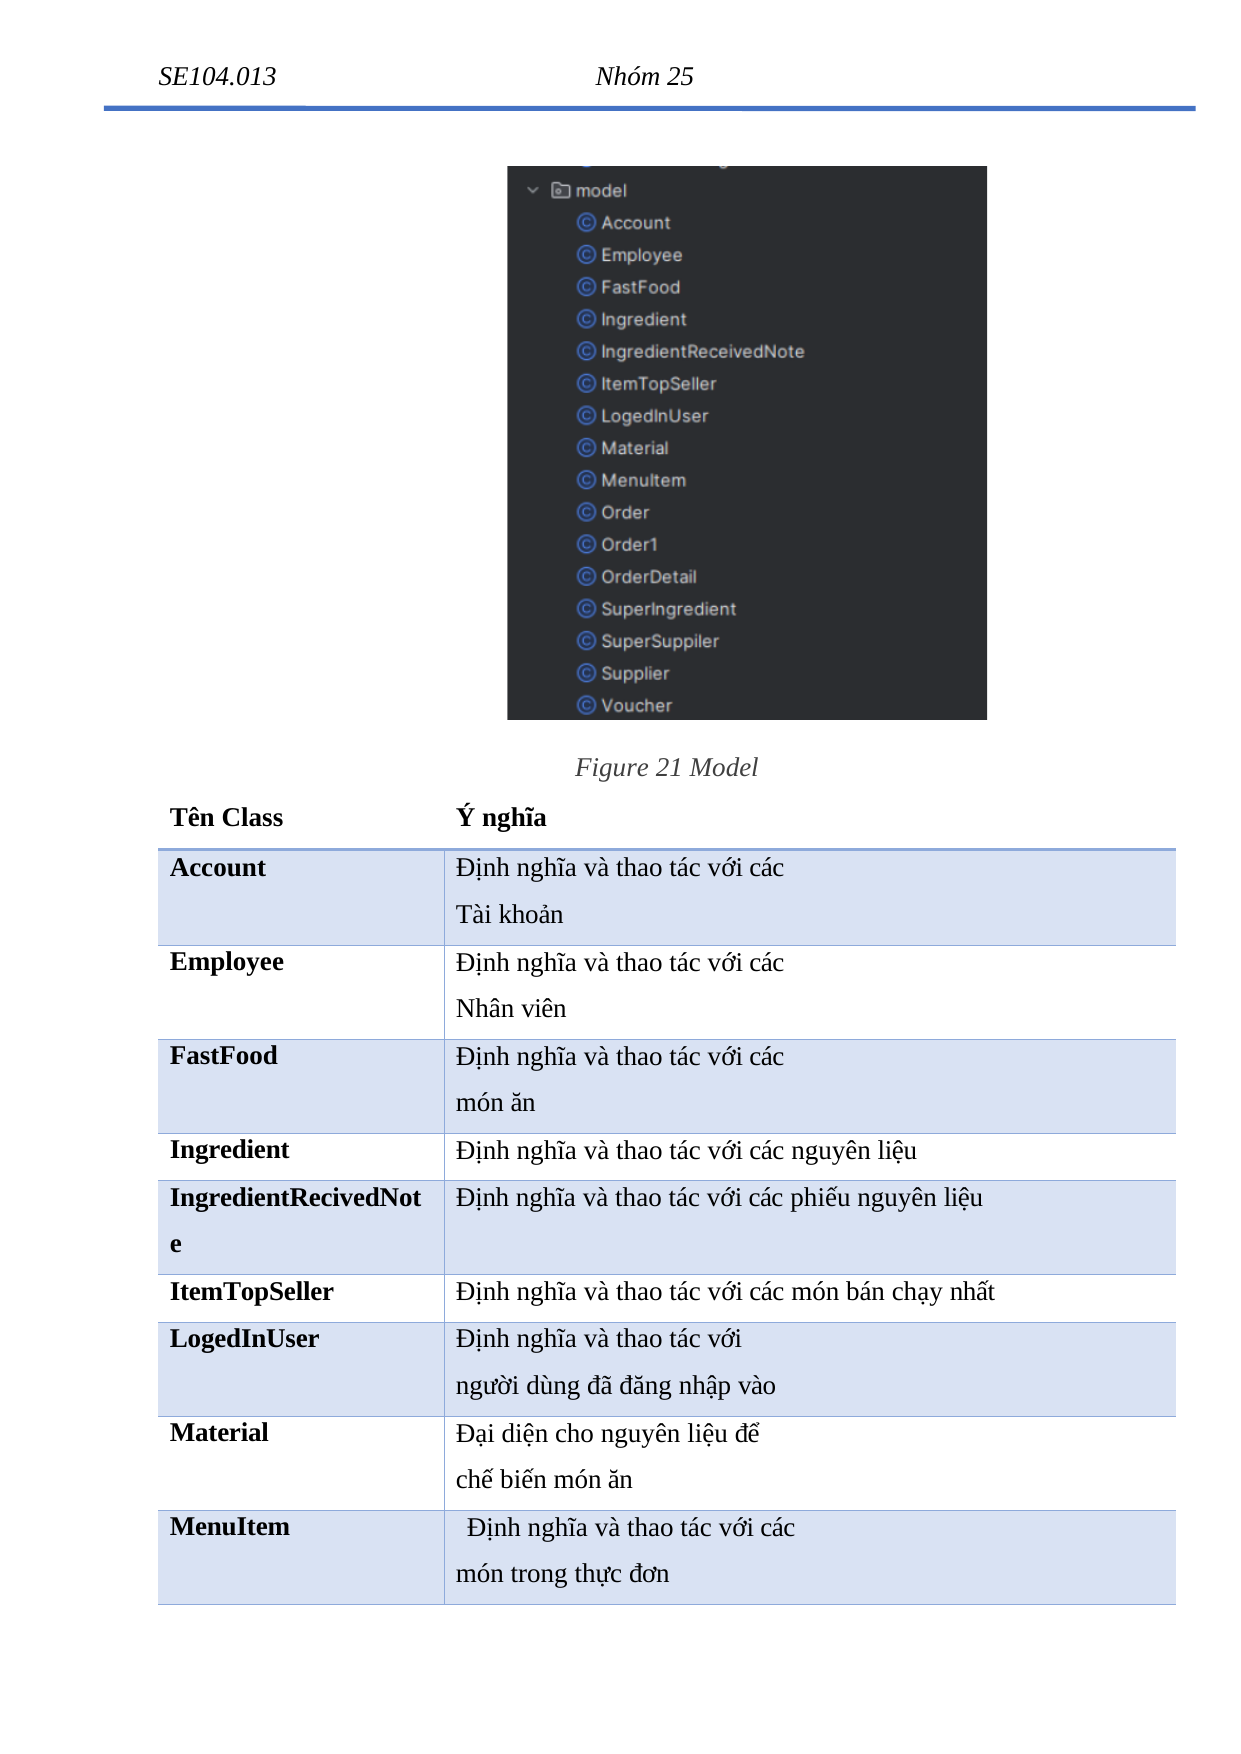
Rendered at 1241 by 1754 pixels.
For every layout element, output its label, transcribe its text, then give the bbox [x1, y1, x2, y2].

table_cell LogedInUser [158, 1323, 444, 1416]
table_header Tên Class [158, 802, 444, 848]
text Figure 21 Model [158, 751, 1178, 782]
table_cell Định nghĩa và thao tác với các nguyên liệu [445, 1134, 1176, 1180]
table_cell Material [158, 1417, 444, 1510]
table_cell Định nghĩa và thao tác với các món trong thực đơn [445, 1511, 1176, 1604]
table_cell Ingredient [158, 1134, 444, 1180]
table_cell FastFood [158, 1040, 444, 1133]
table_cell Định nghĩa và thao tác với các Tài khoản [445, 851, 1176, 945]
table_cell Định nghĩa và thao tác với các món bán chạy nhất [445, 1275, 1176, 1322]
table_cell IngredientRecivedNote [158, 1181, 444, 1274]
table_cell Định nghĩa và thao tác với các món ăn [445, 1040, 1176, 1133]
table_header Ý nghĩa [444, 802, 1176, 848]
table_cell Định nghĩa và thao tác với người dùng đã đăng nhập vào [445, 1323, 1176, 1416]
table_cell Employee [158, 946, 444, 1039]
picture [505, 166, 988, 720]
table_cell Đại diện cho nguyên liệu để chế biến món ăn [445, 1417, 1176, 1510]
table_cell MenuItem [158, 1511, 444, 1604]
table_cell Account [158, 851, 444, 945]
table_cell ItemTopSeller [158, 1275, 444, 1322]
table_cell Định nghĩa và thao tác với các phiếu nguyên liệu [445, 1181, 1176, 1274]
table_cell Định nghĩa và thao tác với các Nhân viên [445, 946, 1176, 1039]
